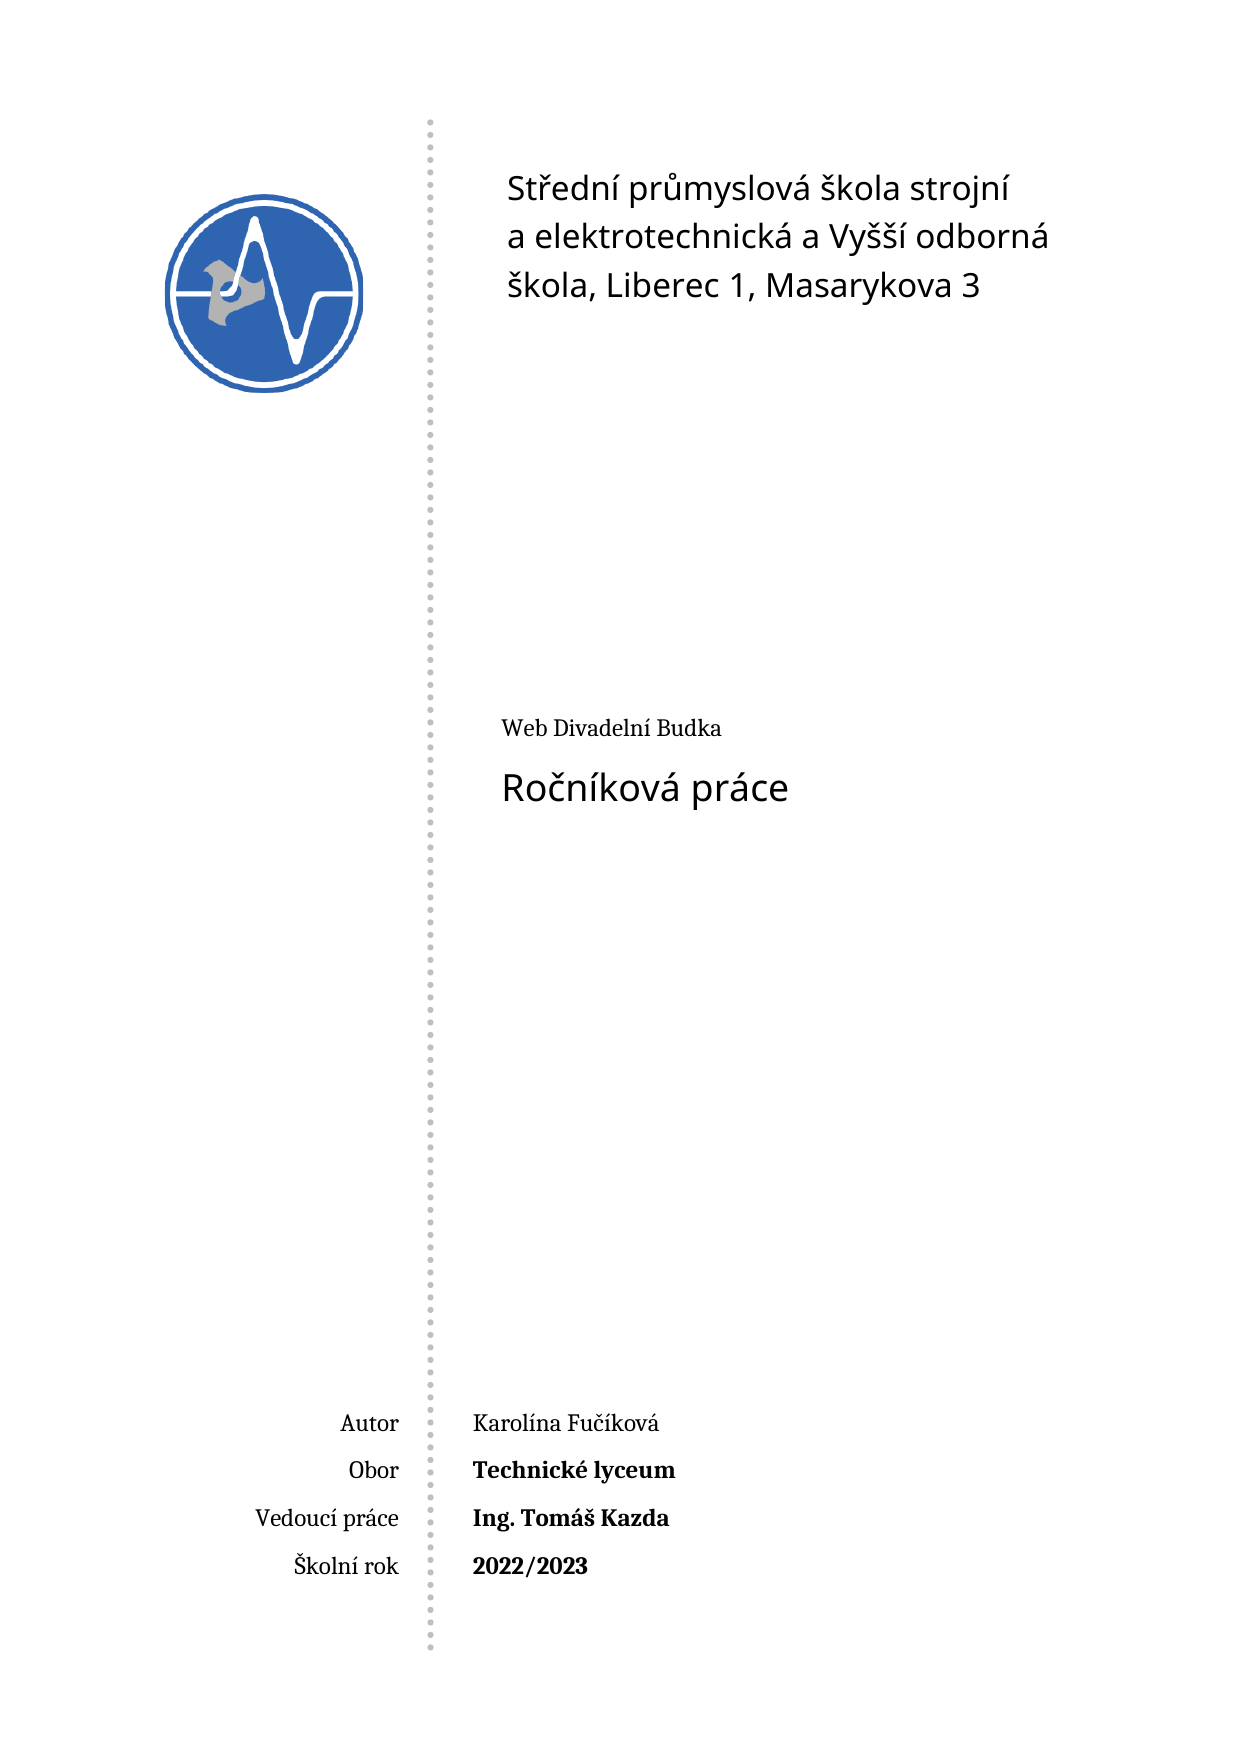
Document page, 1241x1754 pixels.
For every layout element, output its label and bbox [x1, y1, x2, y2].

picture [164, 194, 364, 393]
